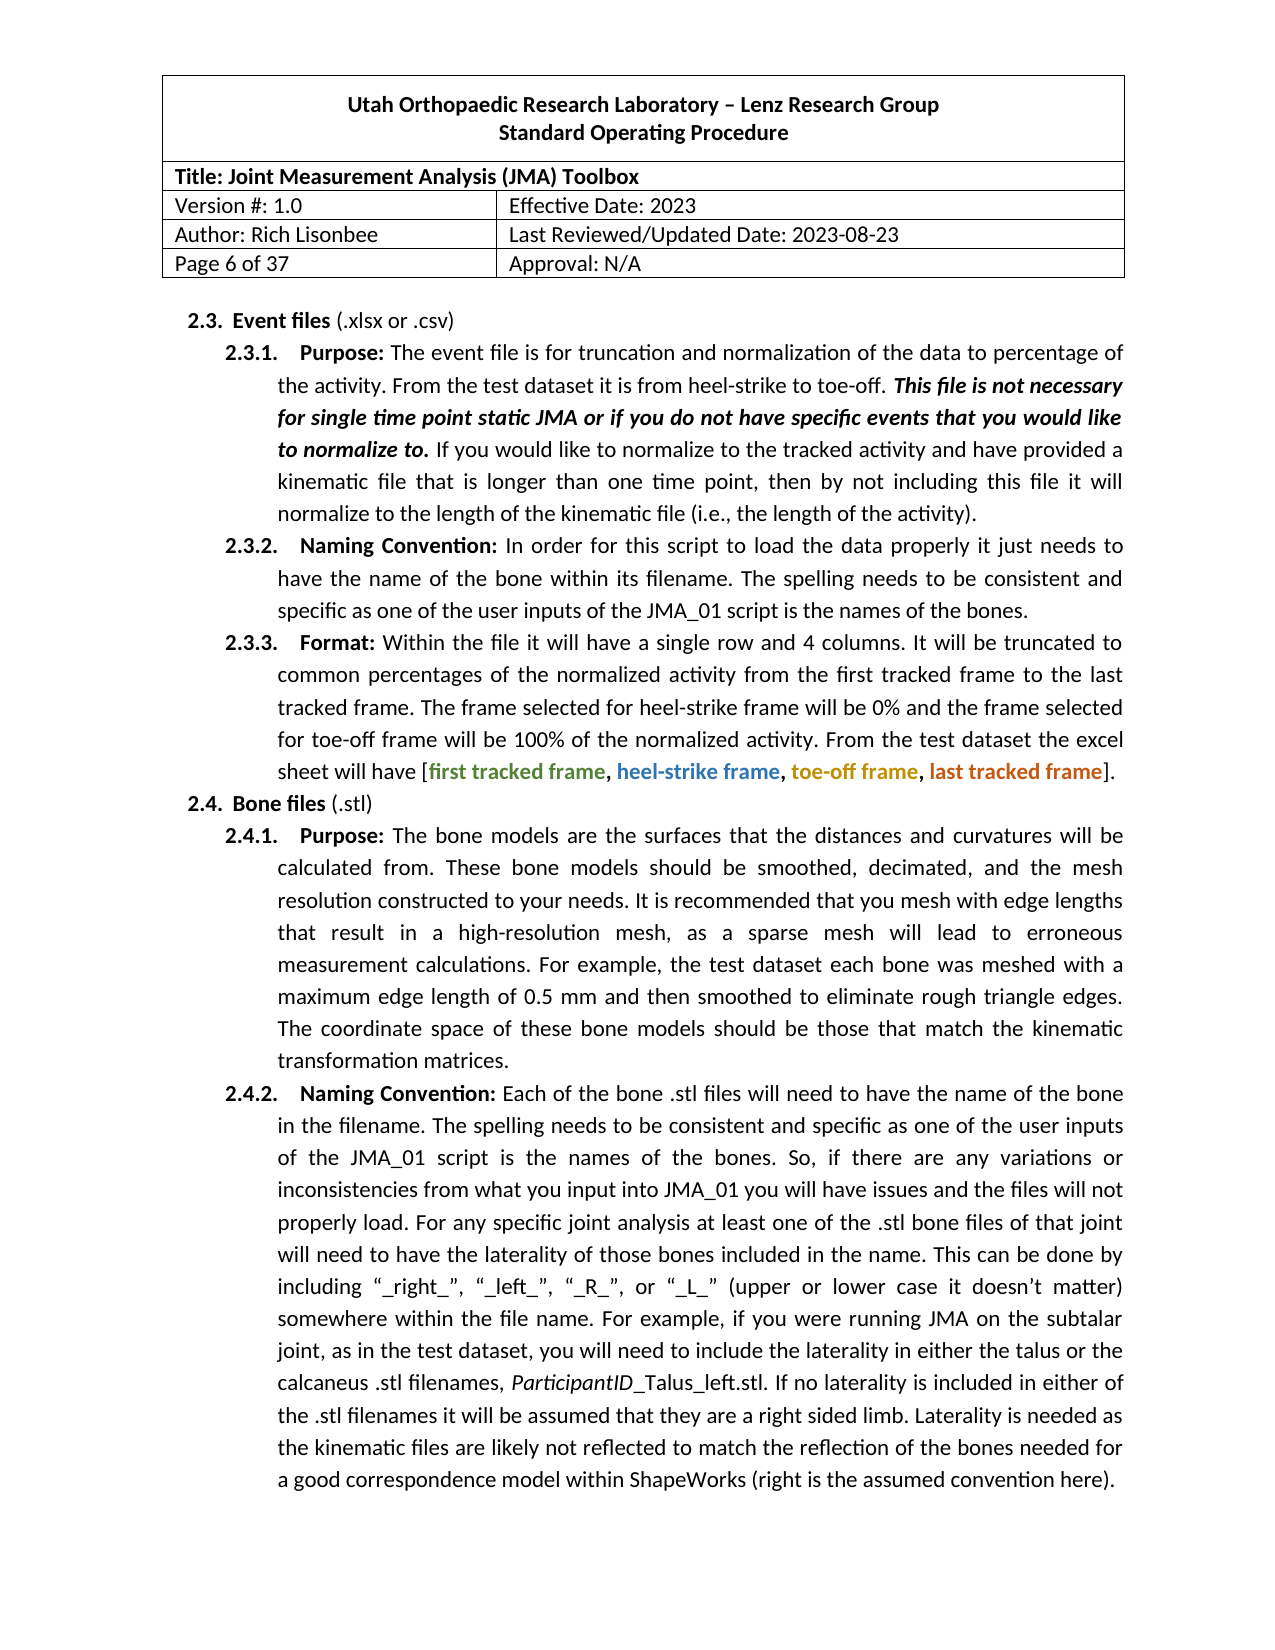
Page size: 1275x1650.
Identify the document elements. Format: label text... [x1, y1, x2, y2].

list Event files (.xlsx or .csv) [187, 306, 1125, 334]
list Bone files (.stl) [187, 789, 1125, 817]
list Purpose: The bone models are the surfaces that the distances and curvatures will be calculated from. These bone models should be smoothed, decimated, and the mesh resolution constructed to your needs. It is recommended that you mesh with edge lengths that result in a high-resolution mesh, as a sparse mesh will lead to erroneous measurement calculations. For example, the test dataset each bone was meshed with a maximum edge length of 0.5 mm and then smoothed to eliminate rough triangle edges. The coordinate space of these bone models should be those that match the kinematic transformation matrices. [225, 821, 1125, 1075]
list Format: Within the file it will have a single row and 4 columns. It will be truncated to common percentages of the normalized activity from the first tracked frame to the last tracked frame. The frame selected for heel-strike frame will be 0% and the frame selected for toe-off frame will be 100% of the normalized activity. From the test dataset the excel sheet will have [first tracked frame, heel-strike frame, toe-off frame, last tracked frame]. [225, 628, 1125, 785]
list Naming Convention: In order for this script to load the data properly it just needs to have the name of the bone within its filename. The spelling needs to be consistent and specific as one of the user inputs of the JMA_01 script is the names of the bones. [225, 532, 1125, 624]
list Naming Convention: Each of the bone .stl files will need to have the name of the bone in the filename. The spelling needs to be consistent and specific as one of the user inputs of the JMA_01 script is the names of the bones. So, if there are any variations or inconsistencies from what you input into JMA_01 you will have issues and the files will not properly load. For any specific joint analysis at least one of the .stl bone files of that joint will need to have the laterality of those bones included in the name. This can be done by including “_right_”, “_left_”, “_R_”, or “_L_” (upper or lower case it doesn’t matter) somewhere within the file name. For example, if you were running JMA on the subtalar joint, as in the test dataset, you will need to include the laterality in either the talus or the calcaneus .stl filenames, ParticipantID_Talus_left.stl. If no laterality is included in either of the .stl filenames it will be assumed that they are a right sided limb. Laterality is needed as the kinematic files are likely not reflected to match the reflection of the bones needed for a good correspondence model within ShapeWorks (right is the assumed convention here). [225, 1079, 1125, 1493]
list Purpose: The event file is for truncation and normalization of the data to percentage of the activity. From the test dataset it is from heel-strike to toe-off. This file is not necessary for single time point static JMA or if you do not have specific events that you would like to normalize to. If you would like to normalize to the tracked activity and have provided a kinematic file that is longer than one time point, then by not including this file it will normalize to the length of the kinematic file (i.e., the length of the activity). [225, 338, 1125, 527]
